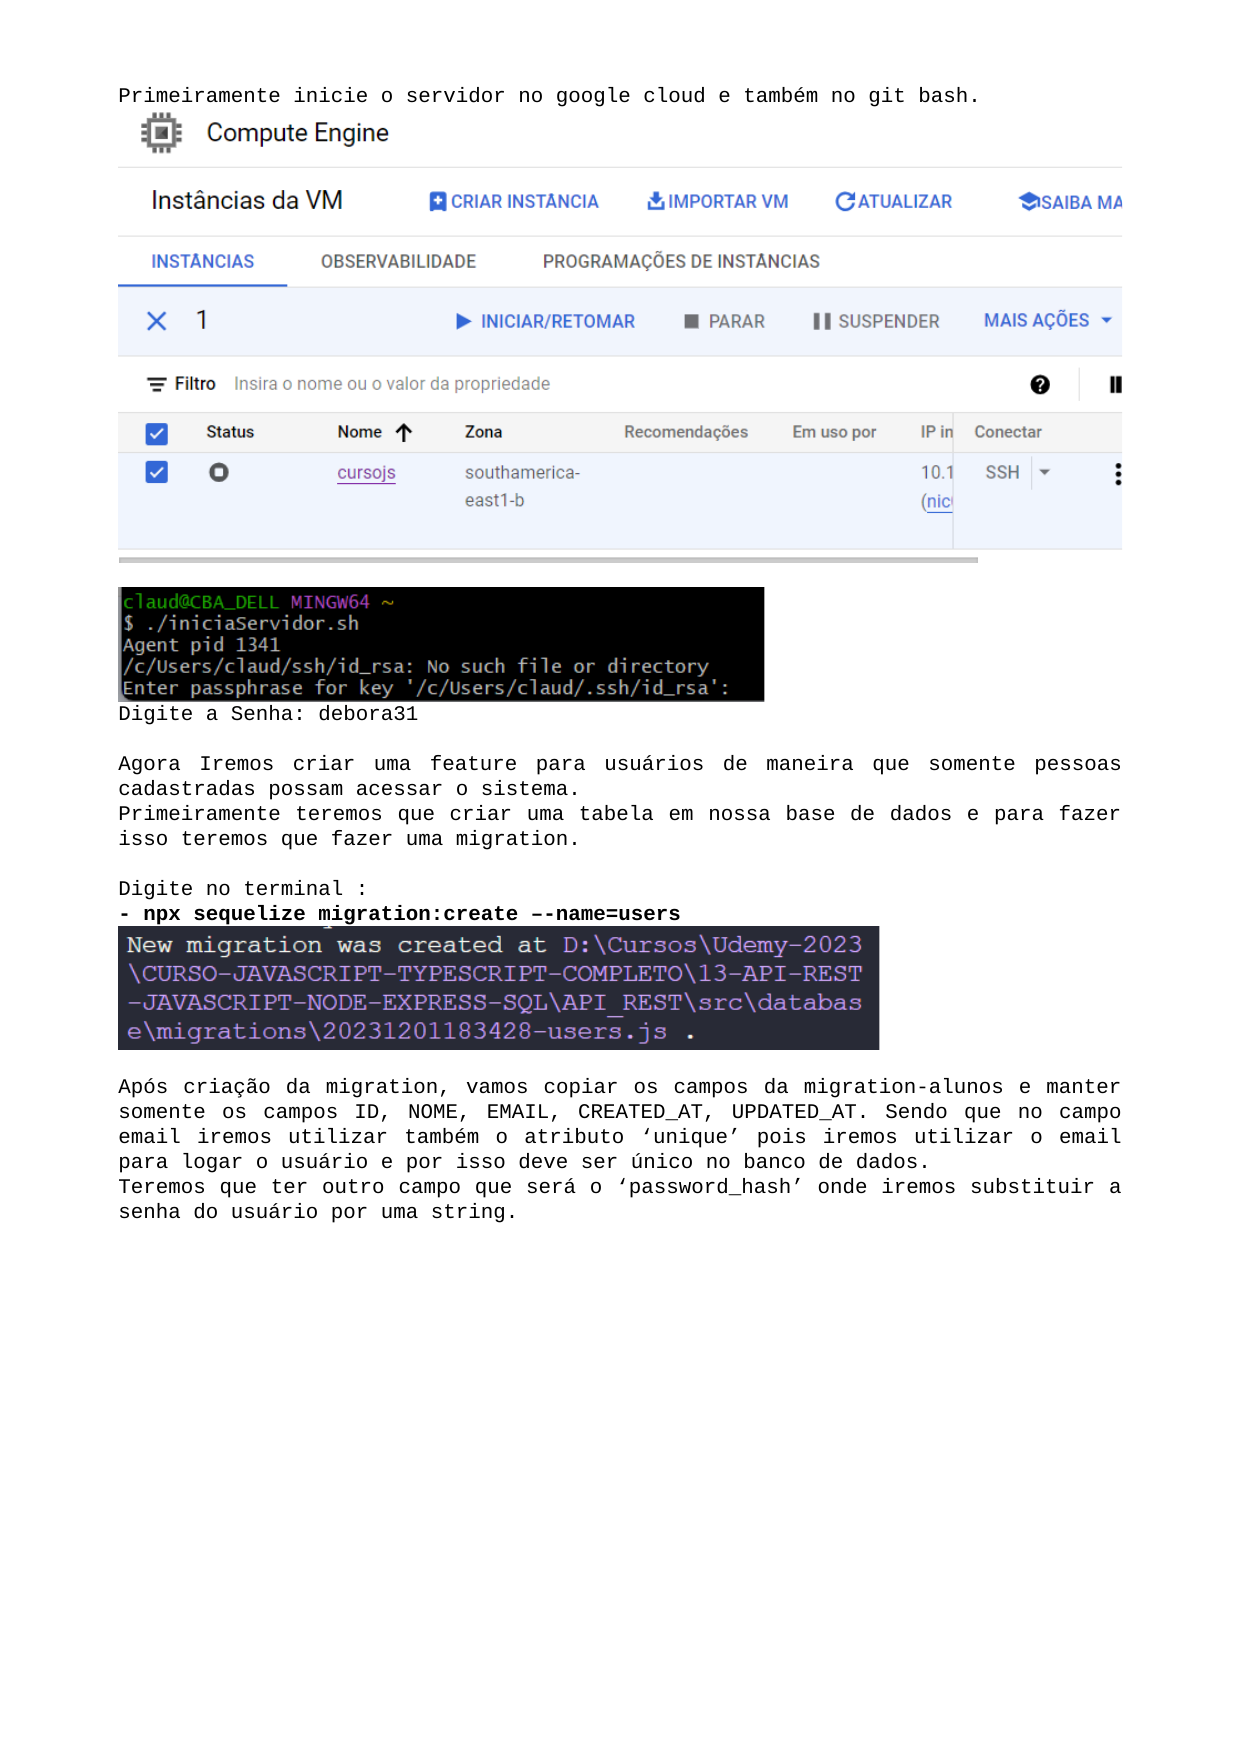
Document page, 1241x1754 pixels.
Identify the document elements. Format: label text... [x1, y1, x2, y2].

text Primeiramente teremos que criar uma tabela em nossa base de dados e para fazer isso teremos que fazer uma migration. [118, 801, 1122, 851]
text Após criação da migration, vamos copiar os campos da migration-alunos e manter somente os campos ID, NOME, EMAIL, CREATED_AT, UPDATED_AT. Sendo que no campo email iremos utilizar também o atributo ‘unique’ pois iremos utilizar o email para logar o usuário e por isso deve ser único no banco de dados. [118, 1075, 1122, 1175]
text Primeiramente inicie o servidor no google cloud e também no git bash. [118, 84, 1122, 109]
picture [118, 587, 765, 702]
picture [118, 926, 880, 1050]
text - npx sequelize migration:create –-name=users [118, 901, 1122, 926]
text Digite no terminal : [118, 876, 1122, 901]
text Teremos que ter outro campo que será o ‘password_hash’ onde iremos substituir a senha do usuário por uma string. [118, 1175, 1122, 1225]
picture [118, 109, 1123, 563]
text Agora Iremos criar uma feature para usuários de maneira que somente pessoas cadastradas possam acessar o sistema. [118, 751, 1122, 801]
text Digite a Senha: debora31 [118, 701, 1122, 726]
